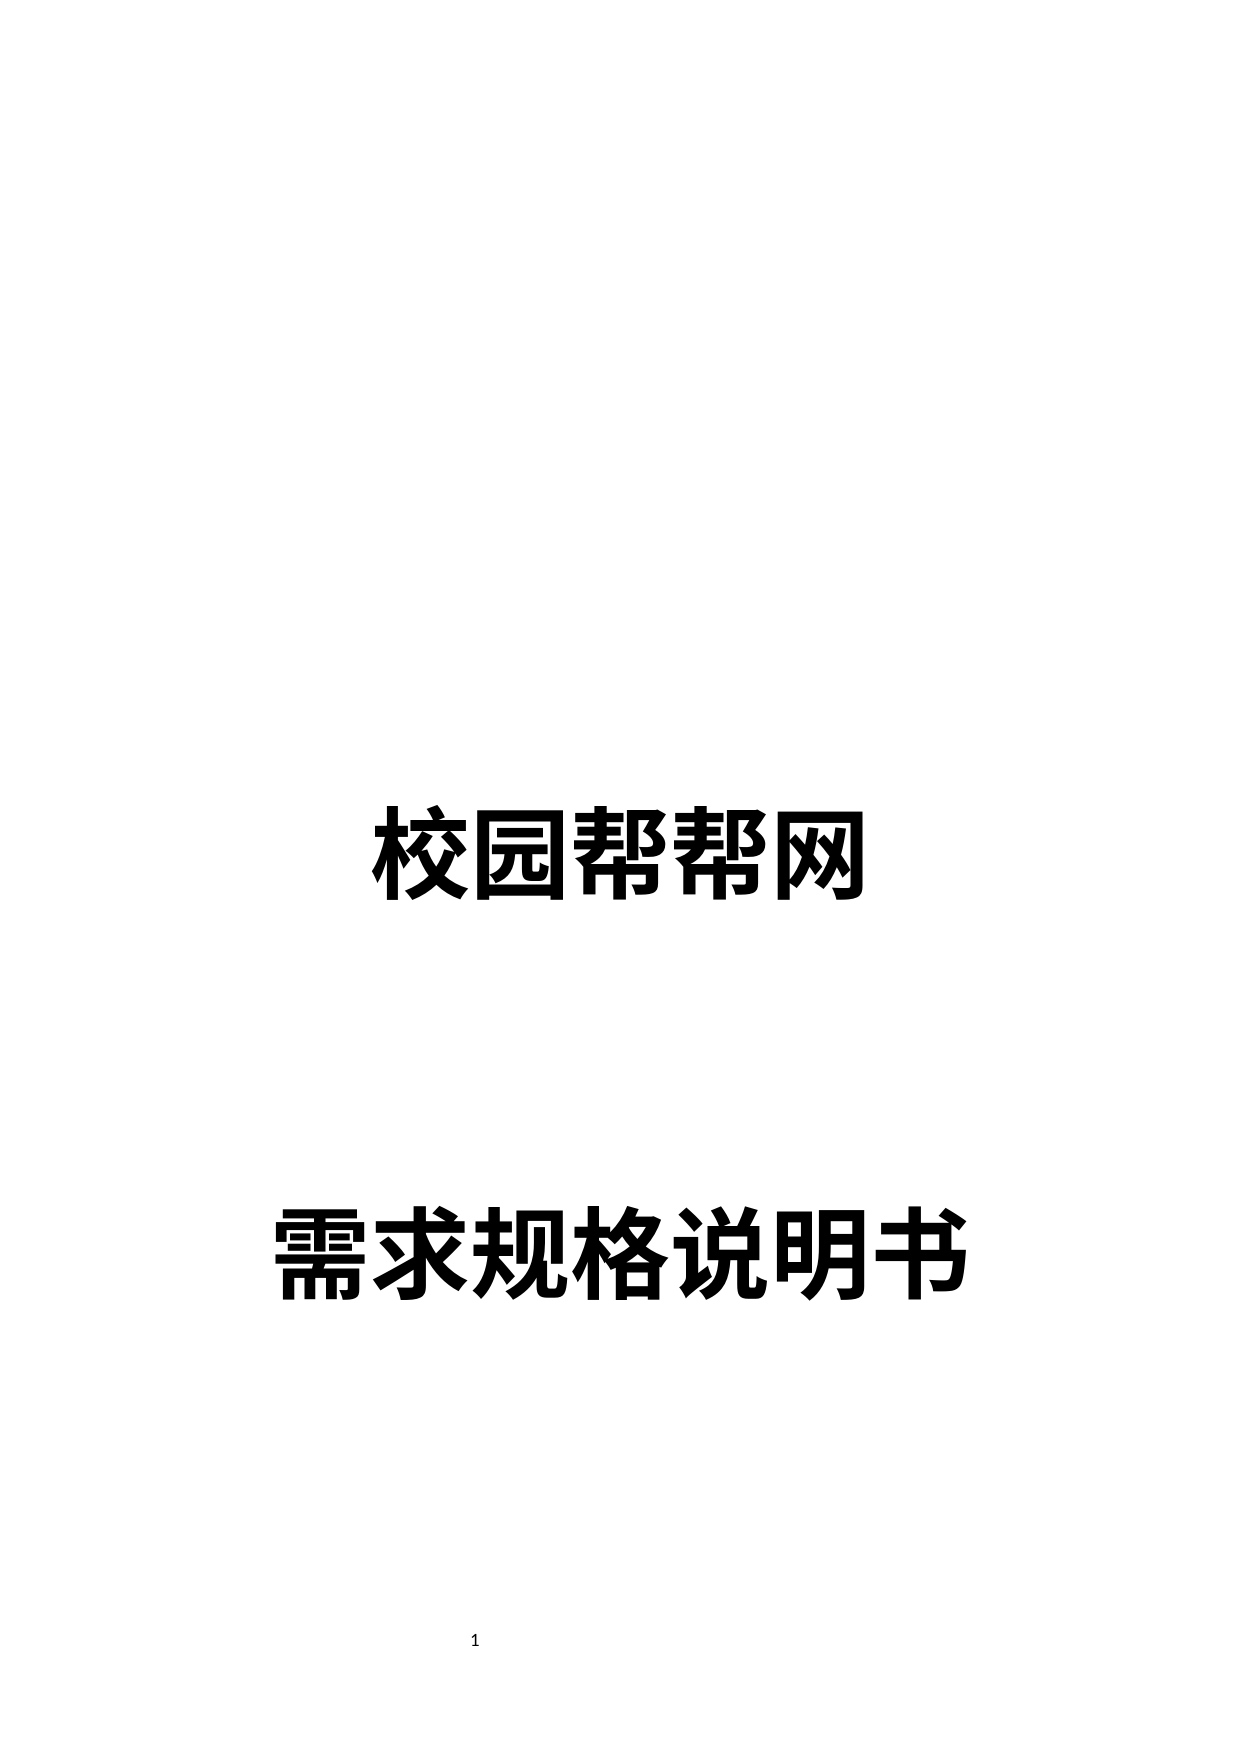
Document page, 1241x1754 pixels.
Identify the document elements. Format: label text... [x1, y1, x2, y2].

subtitle 校园帮帮网 [187, 766, 1053, 929]
subtitle 需求规格说明书 [187, 1167, 1053, 1329]
